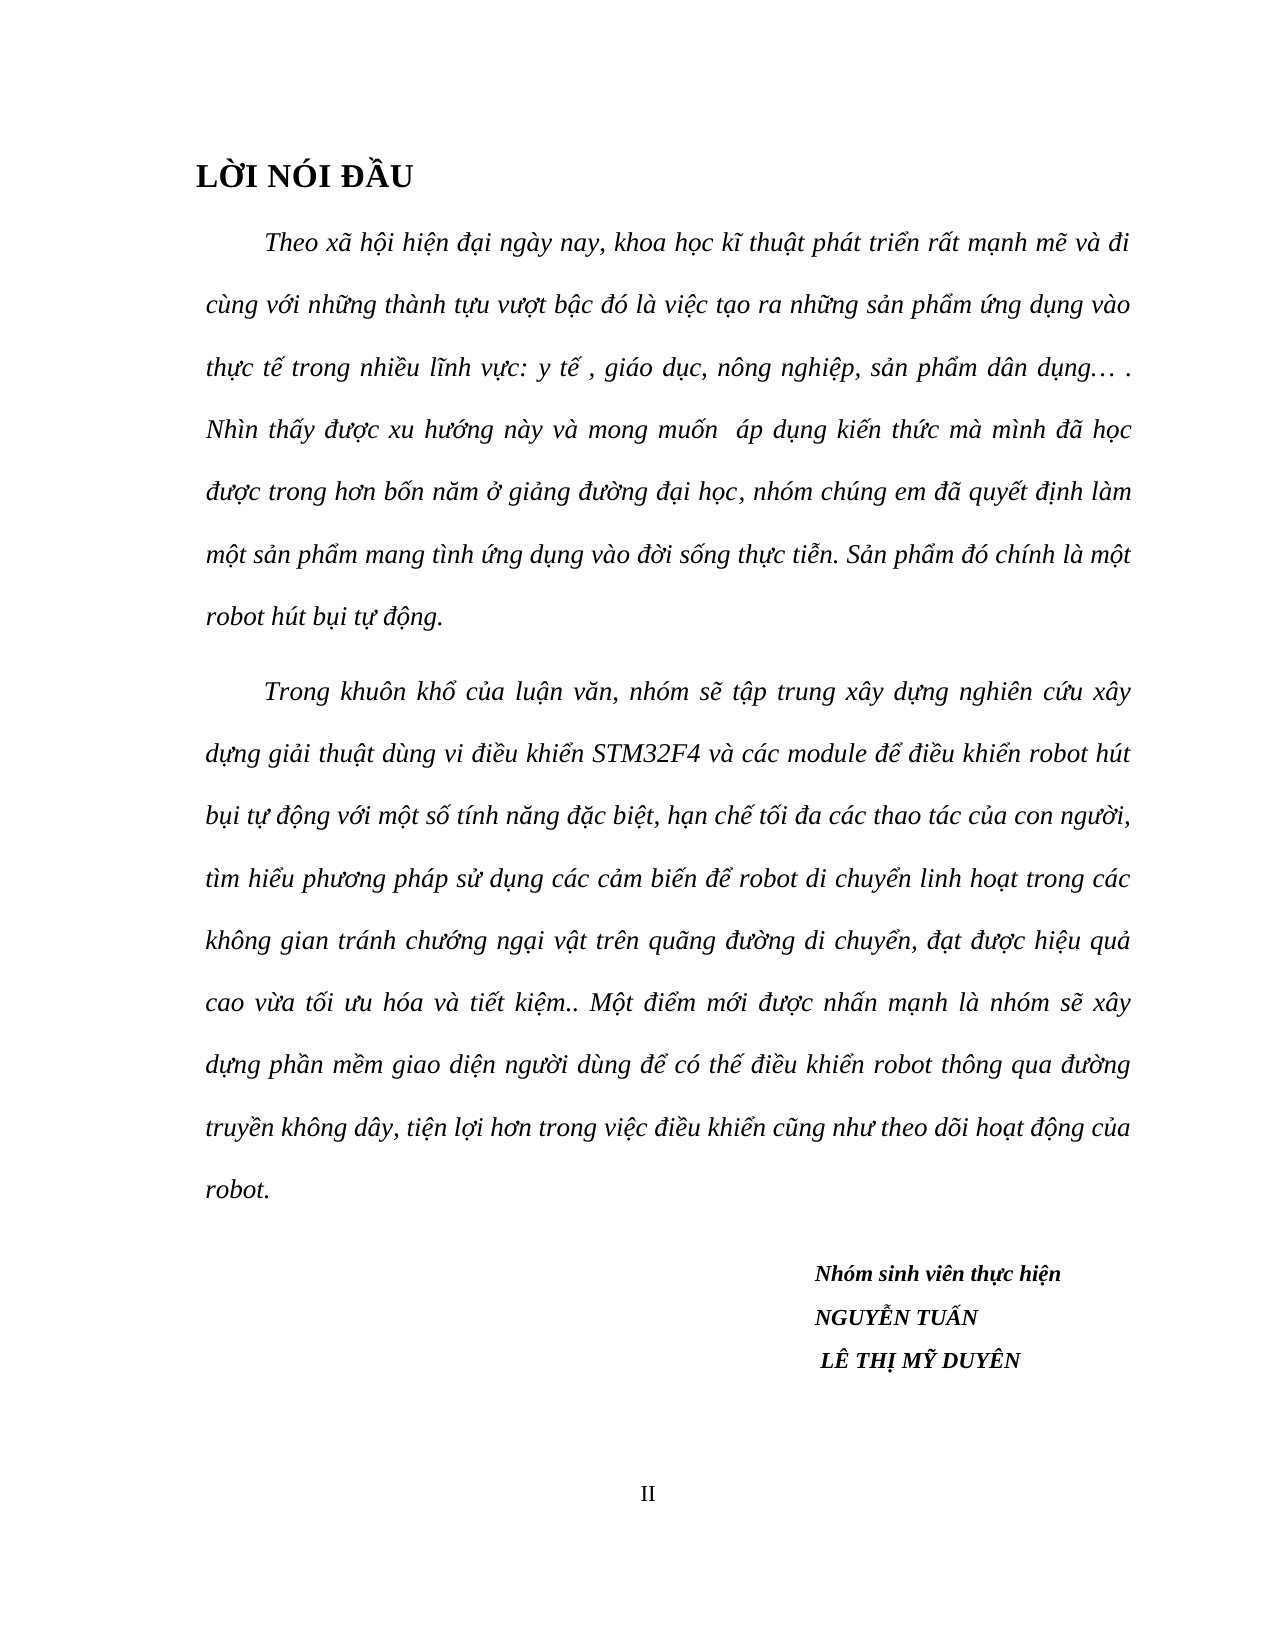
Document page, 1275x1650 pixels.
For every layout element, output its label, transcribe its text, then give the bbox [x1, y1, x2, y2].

text LÊ THỊ MỸ DUYÊN [739, 1347, 1127, 1373]
text Trong khuôn khổ của luận văn, nhóm sẽ tập trung xây dựng nghiên cứu xây dựng giải thuật dùng vi điều khiển STM32F4 và các module để điều khiển robot hút bụi tự động với một số tính năng đặc biệt, hạn chế tối đa các thao tác của con người, tìm hiểu phương pháp sử dụng các cảm biến để robot di chuyển linh hoạt trong các không gian tránh chướng ngại vật trên quãng đường di chuyển, đạt được hiệu quả cao vừa tối ưu hóa và tiết kiệm.. Một điểm mới được nhấn mạnh là nhóm sẽ xây dựng phần mềm giao diện người dùng để có thế điều khiển robot thông qua đường truyền không dây, tiện lợi hơn trong việc điều khiển cũng như theo dõi hoạt động của robot. [205, 675, 1132, 1204]
title LỜI NÓI ĐẦU [196, 156, 1156, 194]
text NGUYỄN TUẤN [739, 1304, 1127, 1330]
text Theo xã hội hiện đại ngày nay, khoa học kĩ thuật phát triển rất mạnh mẽ và đi cùng với những thành tựu vượt bậc đó là việc tạo ra những sản phẩm ứng dụng vào thực tế trong nhiều lĩnh vực: y tế , giáo dục, nông nghiệp, sản phẩm dân dụng… . Nhìn thấy được xu hướng này và mong muốn áp dụng kiến thức mà mình đã học được trong hơn bốn năm ở giảng đường đại học, nhóm chúng em đã quyết định làm một sản phẩm mang tình ứng dụng vào đời sống thực tiễn. Sản phẩm đó chính là một robot hút bụi tự động. [206, 226, 1132, 631]
text Nhóm sinh viên thực hiện [739, 1260, 1127, 1287]
